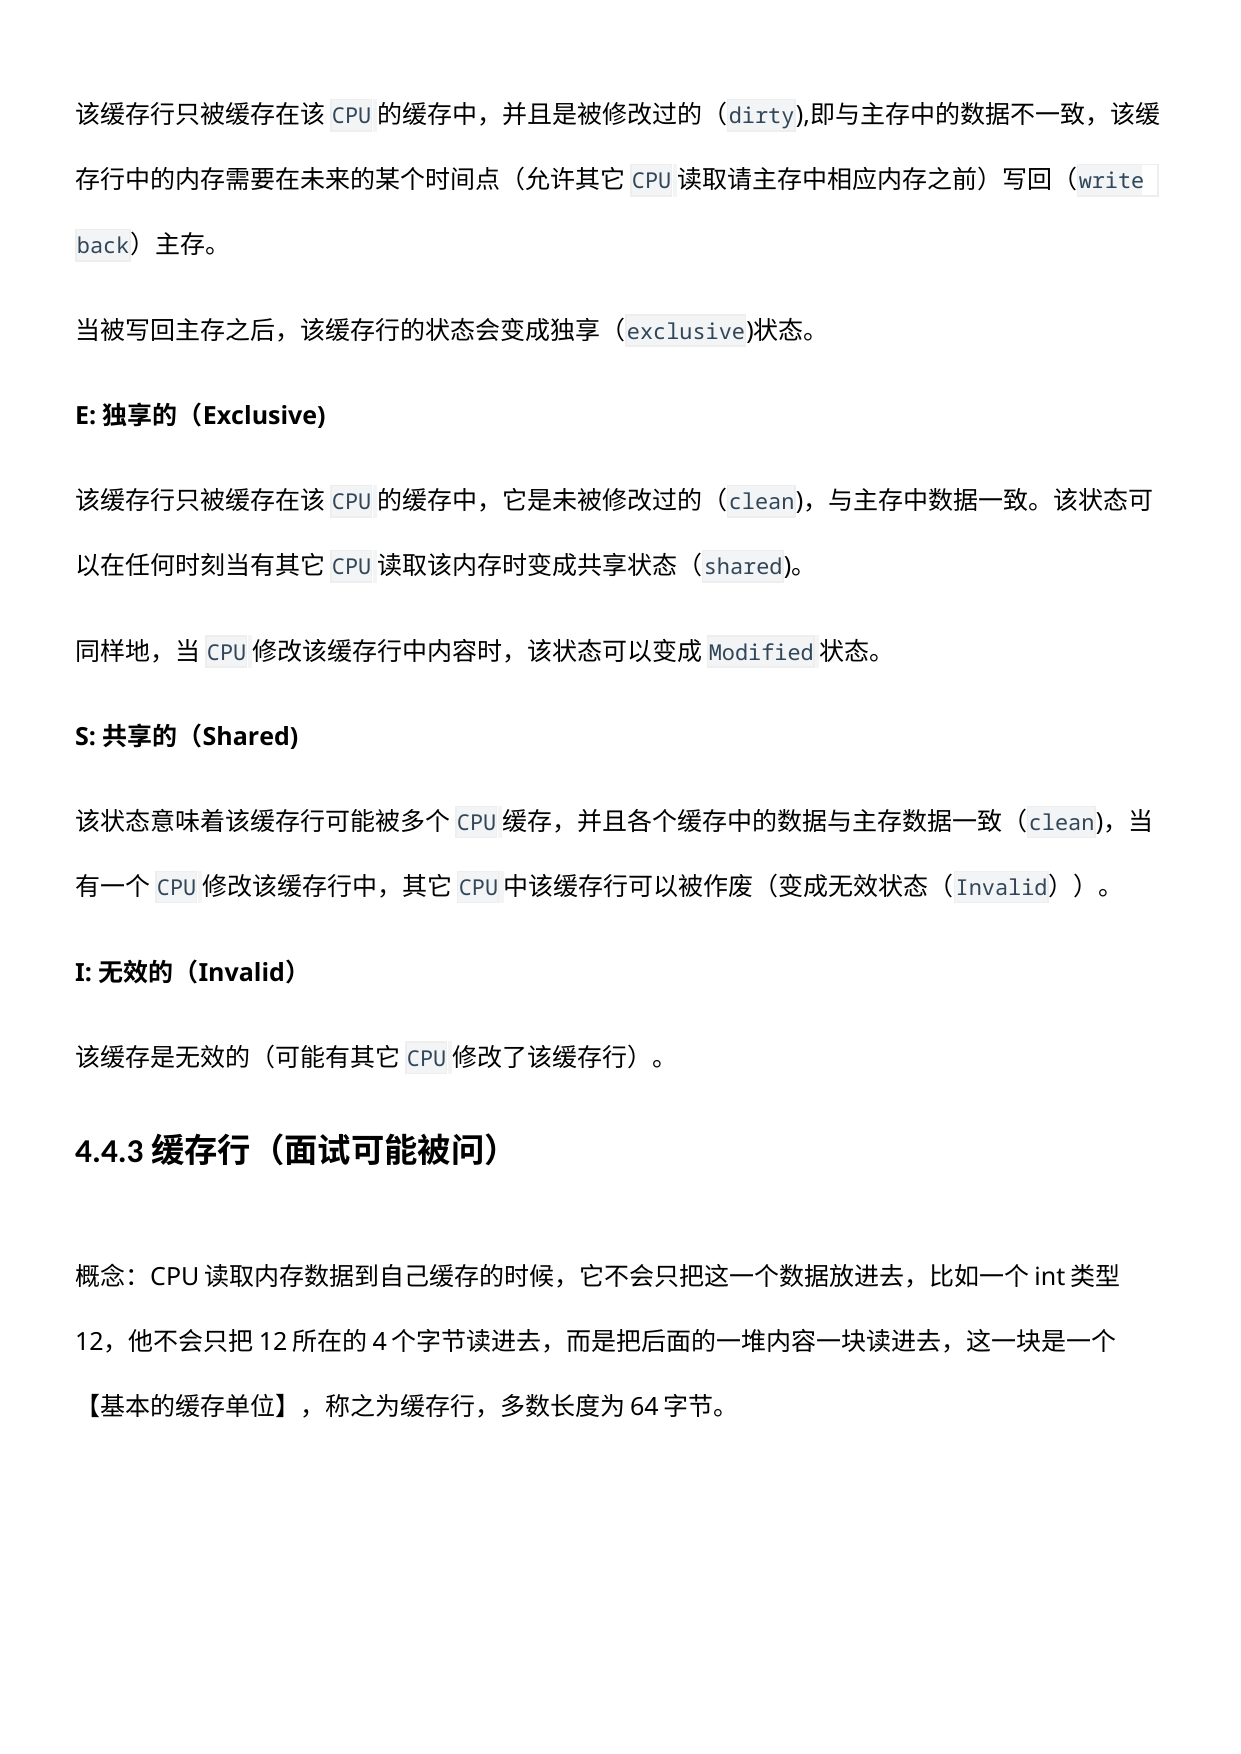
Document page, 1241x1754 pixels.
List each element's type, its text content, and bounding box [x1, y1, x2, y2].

text E: 独享的（Exclusive) [75, 381, 1165, 446]
text 概念：CPU读取内存数据到自己缓存的时候，它不会只把这一个数据放进去，比如一个int类型12，他不会只把12所在的4个字节读进去，而是把后面的一堆内容一块读进去，这一块是一个【基本的缓存单位】，称之为缓存行，多数长度为64字节。 [75, 1242, 1165, 1437]
text 该状态意味着该缓存行可能被多个CPU缓存，并且各个缓存中的数据与主存数据一致（clean)，当有一个CPU修改该缓存行中，其它CPU中该缓存行可以被作废（变成无效状态（Invalid））。 [75, 788, 1165, 918]
text 当被写回主存之后，该缓存行的状态会变成独享（exclusive)状态。 [75, 296, 1165, 361]
text 该缓存行只被缓存在该CPU的缓存中，它是未被修改过的（clean)，与主存中数据一致。该状态可以在任何时刻当有其它CPU读取该内存时变成共享状态（shared)。 [75, 467, 1165, 597]
text 该缓存是无效的（可能有其它CPU修改了该缓存行）。 [75, 1023, 1165, 1088]
text 该缓存行只被缓存在该CPU的缓存中，并且是被修改过的（dirty),即与主存中的数据不一致，该缓存行中的内存需要在未来的某个时间点（允许其它CPU读取请主存中相应内存之前）写回（write back）主存。 [75, 81, 1165, 276]
text I: 无效的（Invalid） [75, 938, 1165, 1003]
subtitle 4.4.3 缓存行（面试可能被问） [75, 1115, 1165, 1180]
text 同样地，当CPU修改该缓存行中内容时，该状态可以变成Modified状态。 [75, 617, 1165, 682]
text S: 共享的（Shared) [75, 702, 1165, 767]
